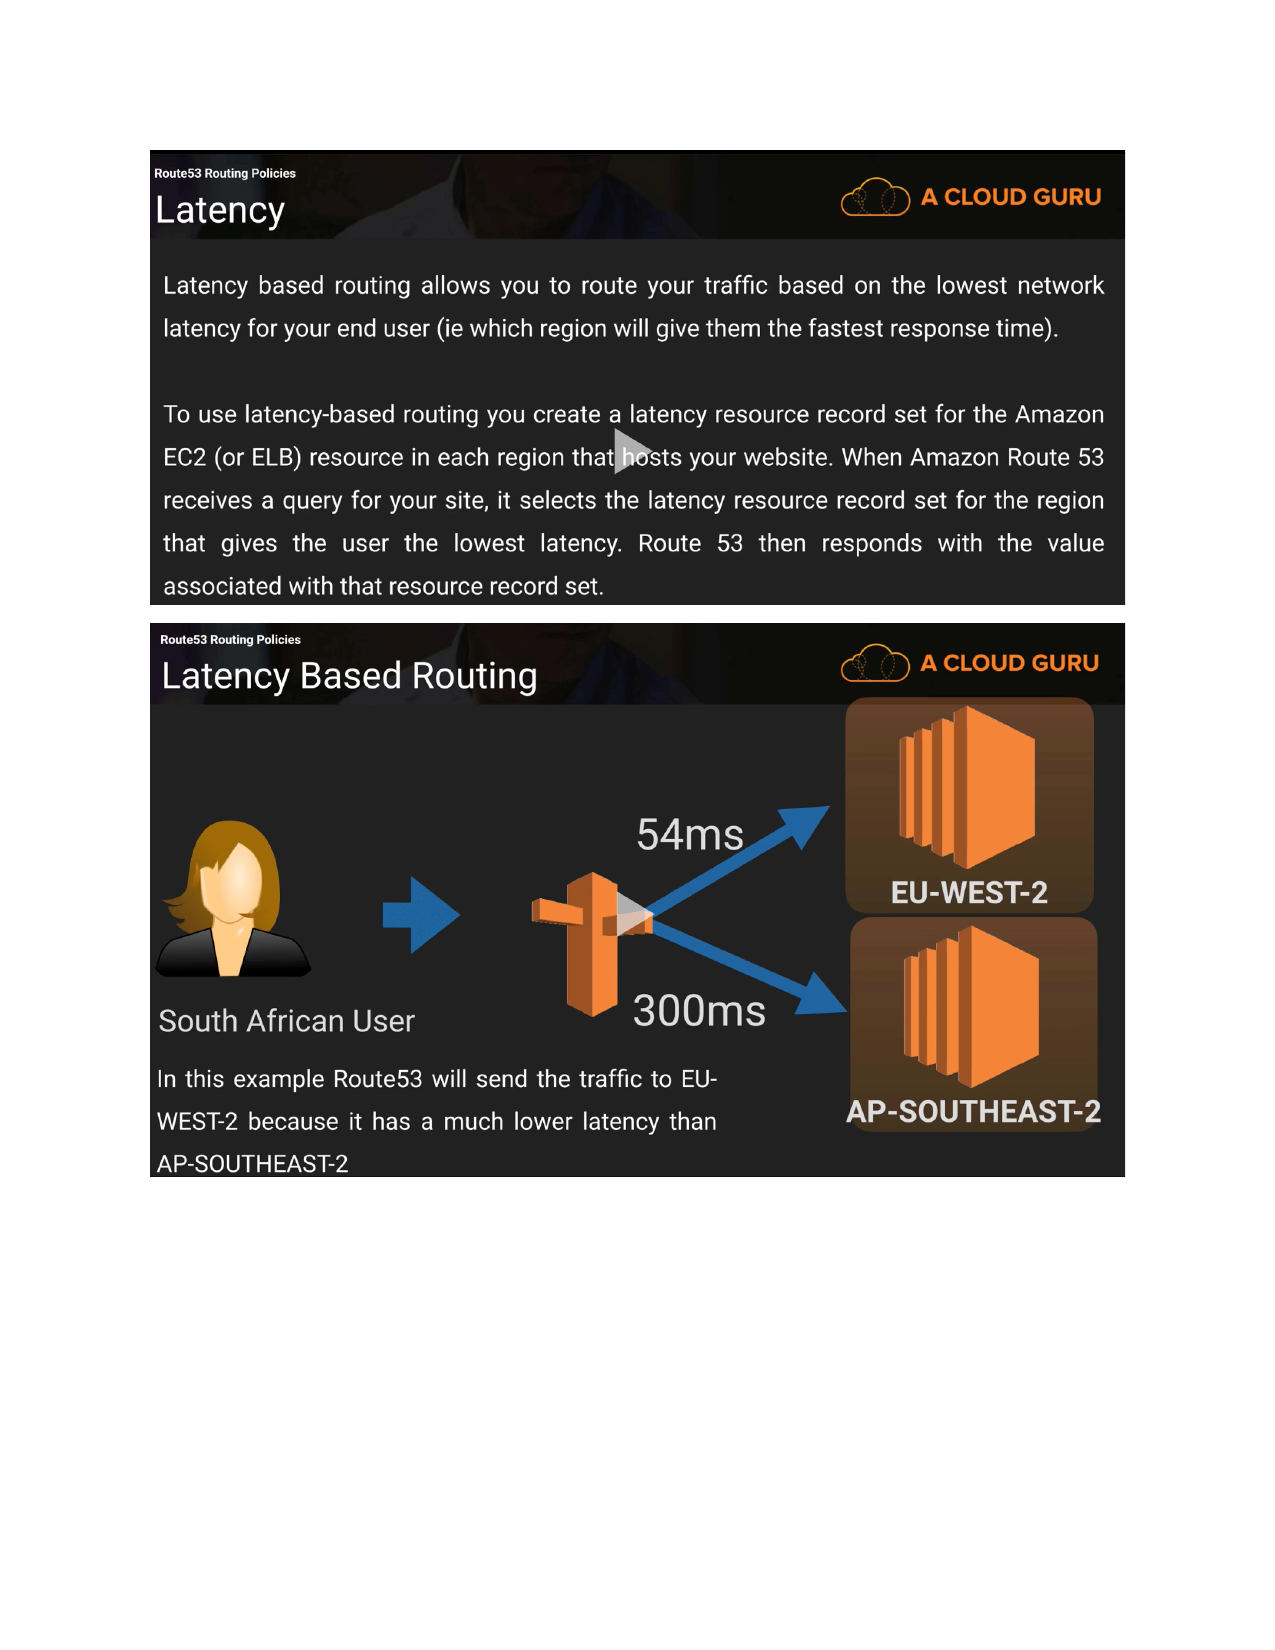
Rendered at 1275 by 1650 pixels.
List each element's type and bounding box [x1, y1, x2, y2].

picture [150, 150, 1125, 605]
picture [150, 623, 1125, 1177]
